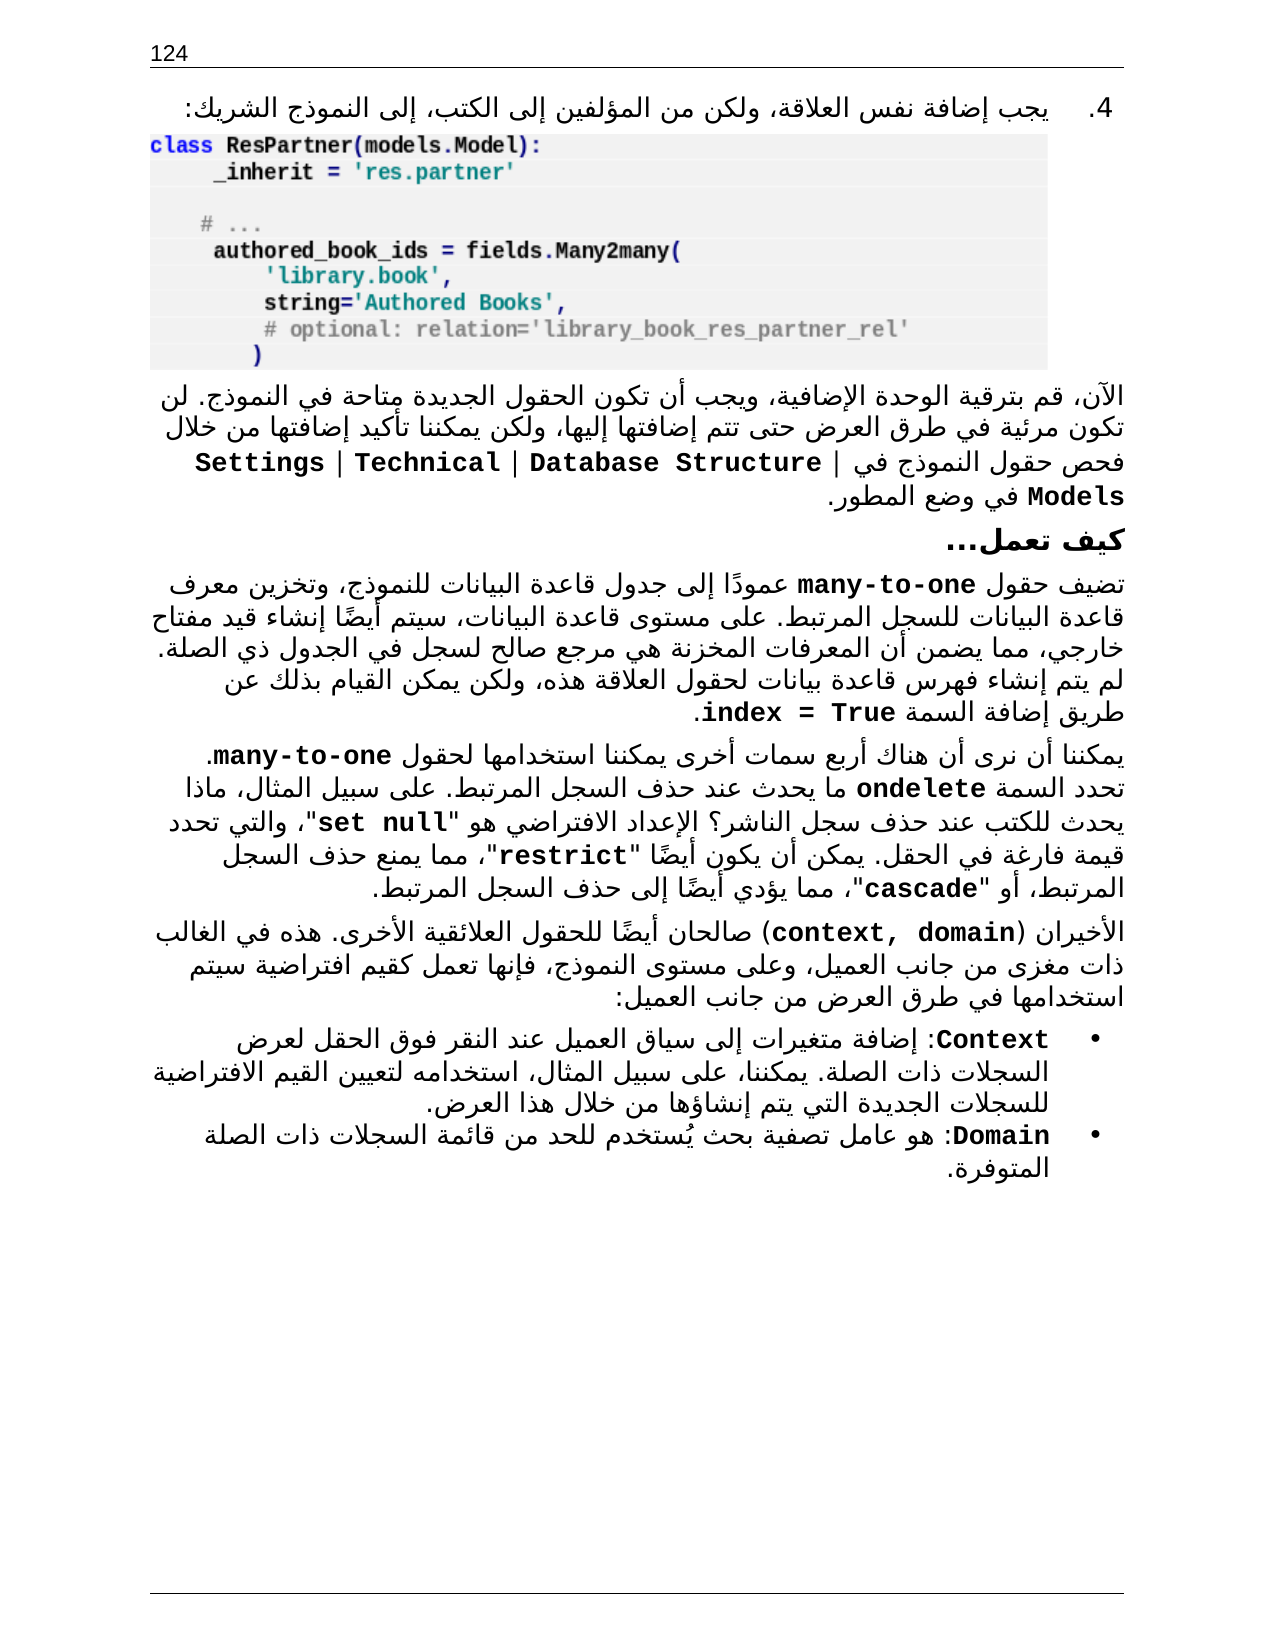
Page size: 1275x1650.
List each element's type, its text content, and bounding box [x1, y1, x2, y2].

text الأخيران (context, domain) صالحان أيضًا للحقول العلائقية الأخرى. هذه في الغالب ذات مغزى من جانب العميل، وعلى مستوى النموذج، فإنها تعمل كقيم افتراضية سيتم استخدامها في طرق العرض من جانب العميل: [150, 916, 1125, 1012]
text يمكننا أن نرى أن هناك أربع سمات أخرى يمكننا استخدامها لحقول many-to-one. تحدد السمة ondelete ما يحدث عند حذف السجل المرتبط. على سبيل المثال، ماذا يحدث للكتب عند حذف سجل الناشر؟ الإعداد الافتراضي هو "set null"، والتي تحدد قيمة فارغة في الحقل. يمكن أن يكون أيضًا "restrict"، مما يمنع حذف السجل المرتبط، أو "cascade"، مما يؤدي أيضًا إلى حذف السجل المرتبط. [150, 739, 1125, 906]
list يجب إضافة نفس العلاقة، ولكن من المؤلفين إلى الكتب، إلى النموذج الشريك: [150, 92, 1087, 124]
text تضيف حقول many-to-one عمودًا إلى جدول قاعدة البيانات للنموذج، وتخزين معرف قاعدة البيانات للسجل المرتبط. على مستوى قاعدة البيانات، سيتم أيضًا إنشاء قيد مفتاح خارجي، مما يضمن أن المعرفات المخزنة هي مرجع صالح لسجل في الجدول ذي الصلة. لم يتم إنشاء فهرس قاعدة بيانات لحقول العلاقة هذه، ولكن يمكن القيام بذلك عن طريق إضافة السمة index = True. [150, 568, 1125, 729]
text كيف تعمل... [150, 524, 1125, 558]
list Context: إضافة متغيرات إلى سياق العميل عند النقر فوق الحقل لعرض السجلات ذات الصلة. يمكننا، على سبيل المثال، استخدامه لتعيين القيم الافتراضية للسجلات الجديدة التي يتم إنشاؤها من خلال هذا العرض. [150, 1023, 1087, 1119]
text الآن، قم بترقية الوحدة الإضافية، ويجب أن تكون الحقول الجديدة متاحة في النموذج. لن تكون مرئية في طرق العرض حتى تتم إضافتها إليها، ولكن يمكننا تأكيد إضافتها من خلال فحص حقول النموذج في Settings | Technical | Database Structure | Models في وضع المطور. [150, 380, 1125, 513]
list Domain: هو عامل تصفية بحث يُستخدم للحد من قائمة السجلات ذات الصلة المتوفرة. [150, 1119, 1087, 1184]
